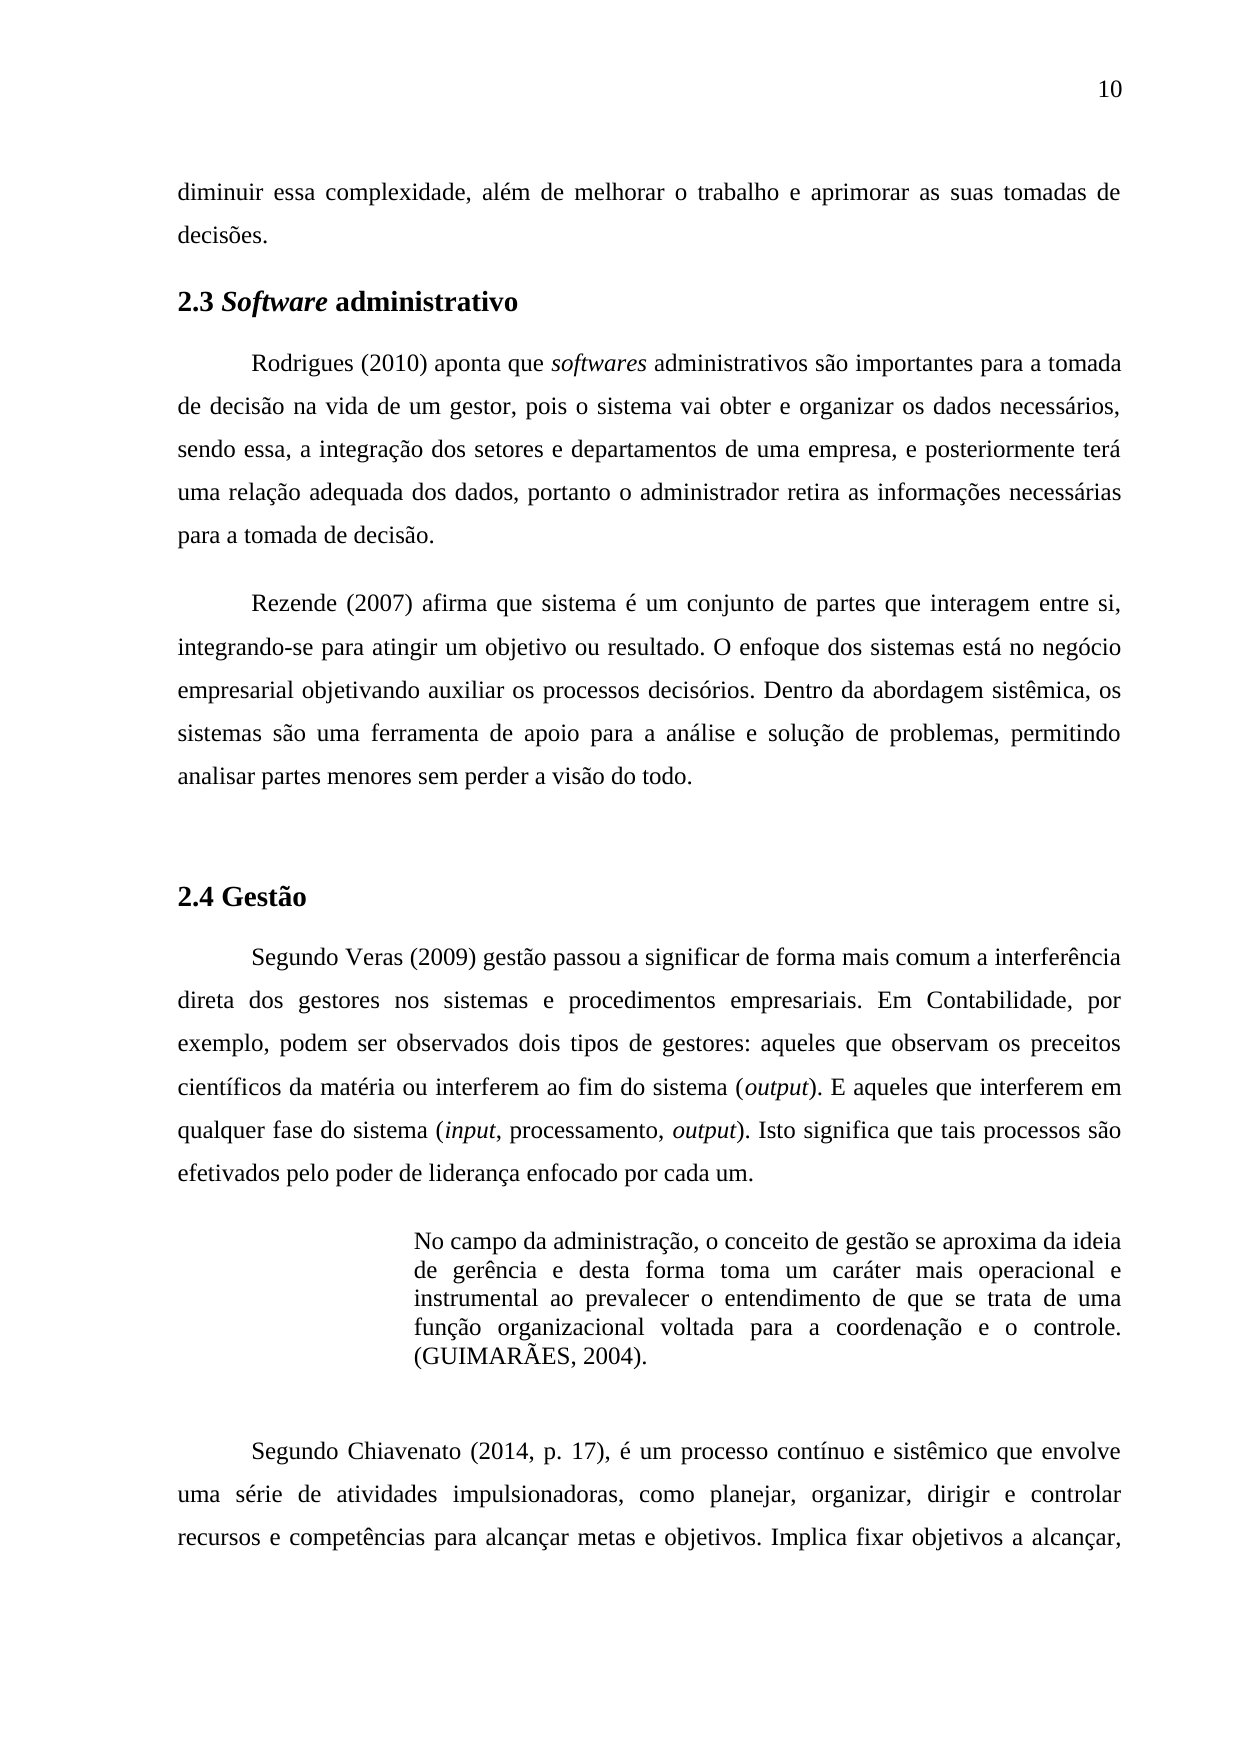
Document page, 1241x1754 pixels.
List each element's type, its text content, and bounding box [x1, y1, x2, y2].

text Rezende (2007) afirma que sistema é um conjunto de partes que interagem entre si, integrando-se para atingir um objetivo ou resultado. O enfoque dos sistemas está no negócio empresarial objetivando auxiliar os processos decisórios. Dentro da abordagem sistêmica, os sistemas são uma ferramenta de apoio para a análise e solução de problemas, permitindo analisar partes menores sem perder a visão do todo. [177, 588, 1122, 790]
subtitle 2.4 Gestão [177, 879, 1122, 912]
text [177, 177, 1122, 249]
text Segundo Veras (2009) gestão passou a significar de forma mais comum a interferência direta dos gestores nos sistemas e procedimentos empresariais. Em Contabilidade, por exemplo, podem ser observados dois tipos de gestores: aqueles que observam os preceitos científicos da matéria ou interferem ao fim do sistema (output). E aqueles que interferem em qualquer fase do sistema (input, processamento, output). Isto significa que tais processos são efetivados pelo poder de liderança enfocado por cada um. [177, 942, 1122, 1187]
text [177, 1436, 1122, 1551]
text No campo da administração, o conceito de gestão se aproxima da ideia de gerência e desta forma toma um caráter mais operacional e instrumental ao prevalecer o entendimento de que se trata de uma função organizacional voltada para a coordenação e o controle. (GUIMARÃES, 2004). [413, 1226, 1122, 1370]
text Rodrigues (2010) aponta que softwares administrativos são importantes para a tomada de decisão na vida de um gestor, pois o sistema vai obter e organizar os dados necessários, sendo essa, a integração dos setores e departamentos de uma empresa, e posteriormente terá uma relação adequada dos dados, portanto o administrador retira as informações necessárias para a tomada de decisão. [177, 348, 1122, 549]
subtitle 2.3 Software administrativo [177, 284, 1122, 318]
